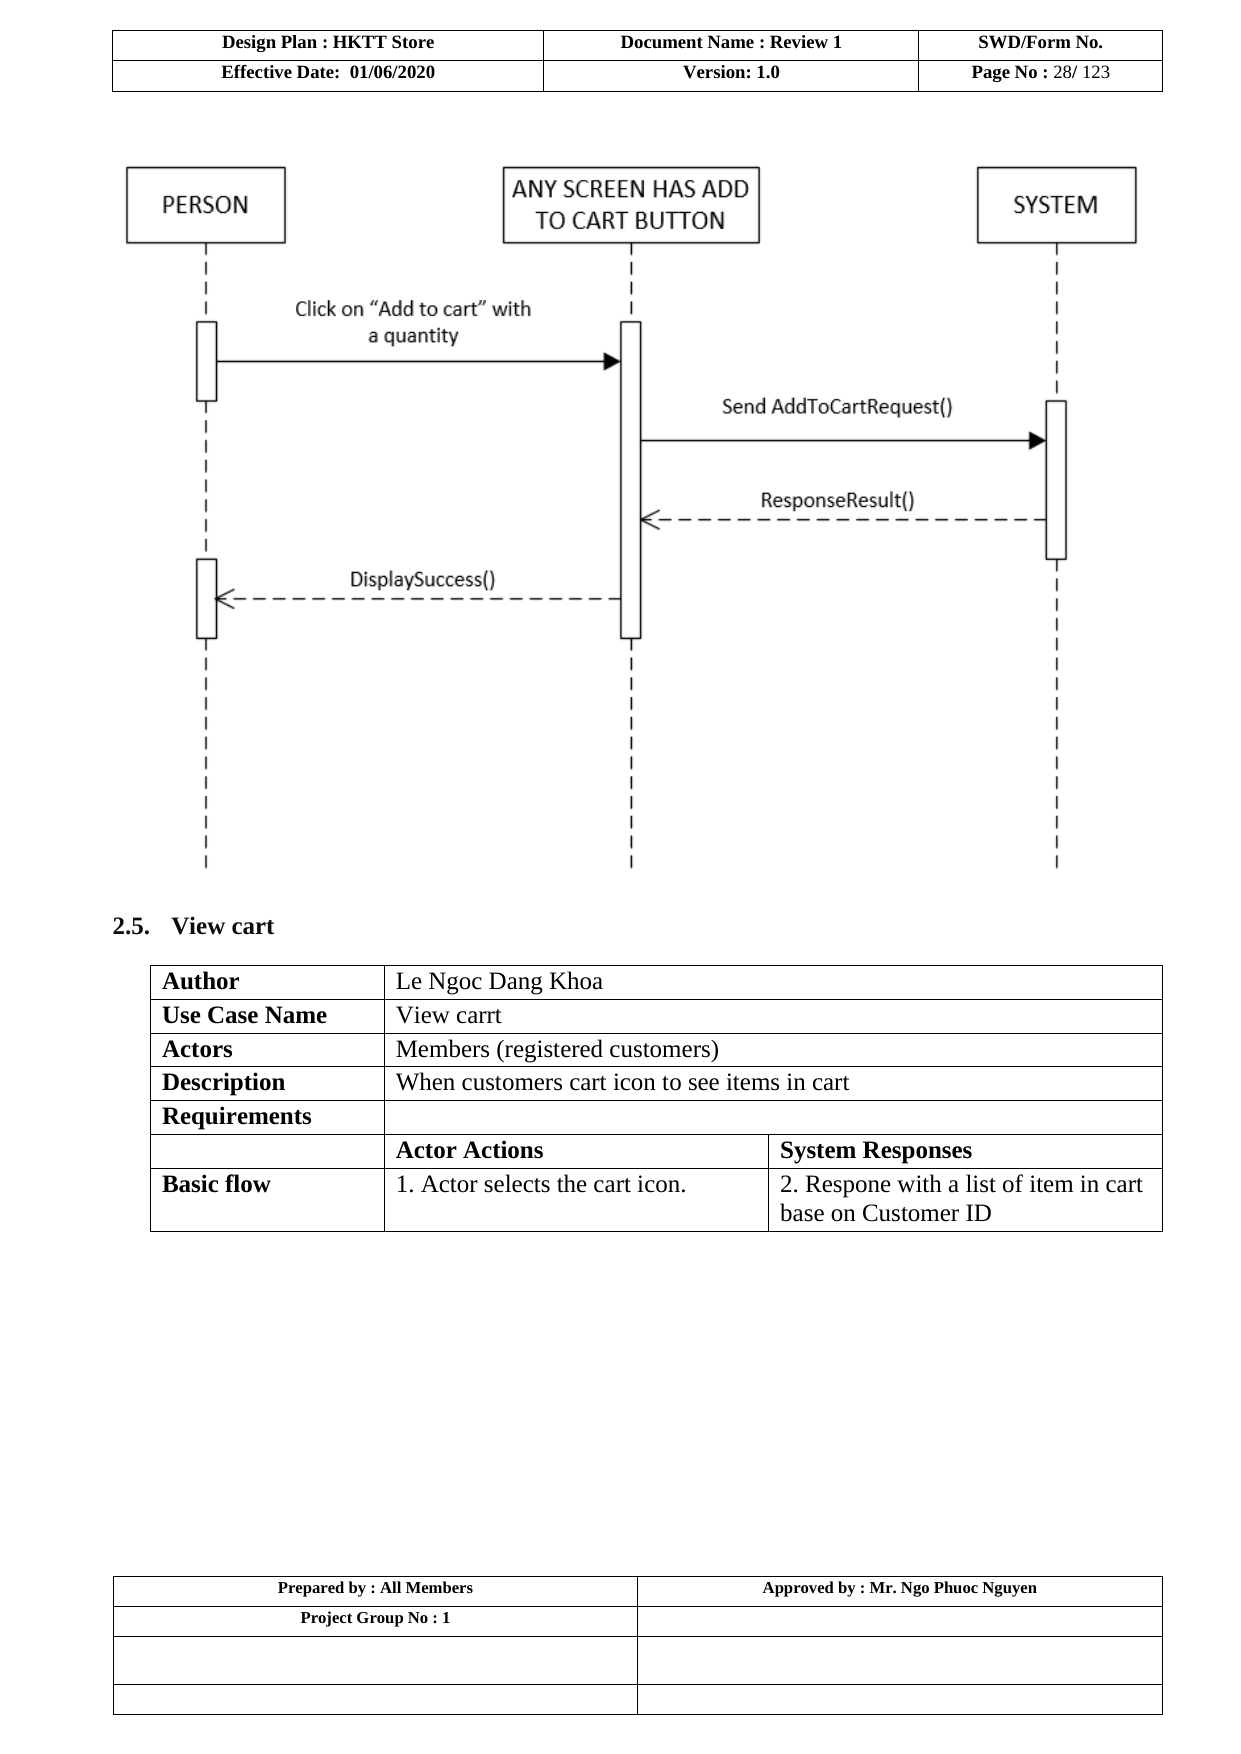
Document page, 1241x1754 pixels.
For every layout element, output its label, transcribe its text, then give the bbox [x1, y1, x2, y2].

table_header Author [151, 966, 384, 999]
table_cell Basic flow [151, 1169, 384, 1231]
table_cell Actors [151, 1034, 384, 1066]
table_cell Description [151, 1067, 384, 1100]
table_cell [385, 1101, 1162, 1134]
table_cell 2. Respone with a list of item in cart base on Customer ID [769, 1169, 1162, 1231]
table_cell [151, 1135, 384, 1168]
picture [112, 147, 1163, 899]
table_cell 1. Actor selects the cart icon. [385, 1169, 768, 1231]
list View cart [112, 911, 1162, 940]
table_cell Requirements [151, 1101, 384, 1134]
table_cell Actor Actions [385, 1135, 768, 1168]
table_cell Use Case Name [151, 1000, 384, 1033]
table_header Le Ngoc Dang Khoa [385, 966, 1162, 999]
table_cell Members (registered customers) [385, 1034, 1162, 1066]
table_cell System Responses [769, 1135, 1162, 1168]
table_cell View carrt [385, 1000, 1162, 1033]
table_cell When customers cart icon to see items in cart [385, 1067, 1162, 1100]
